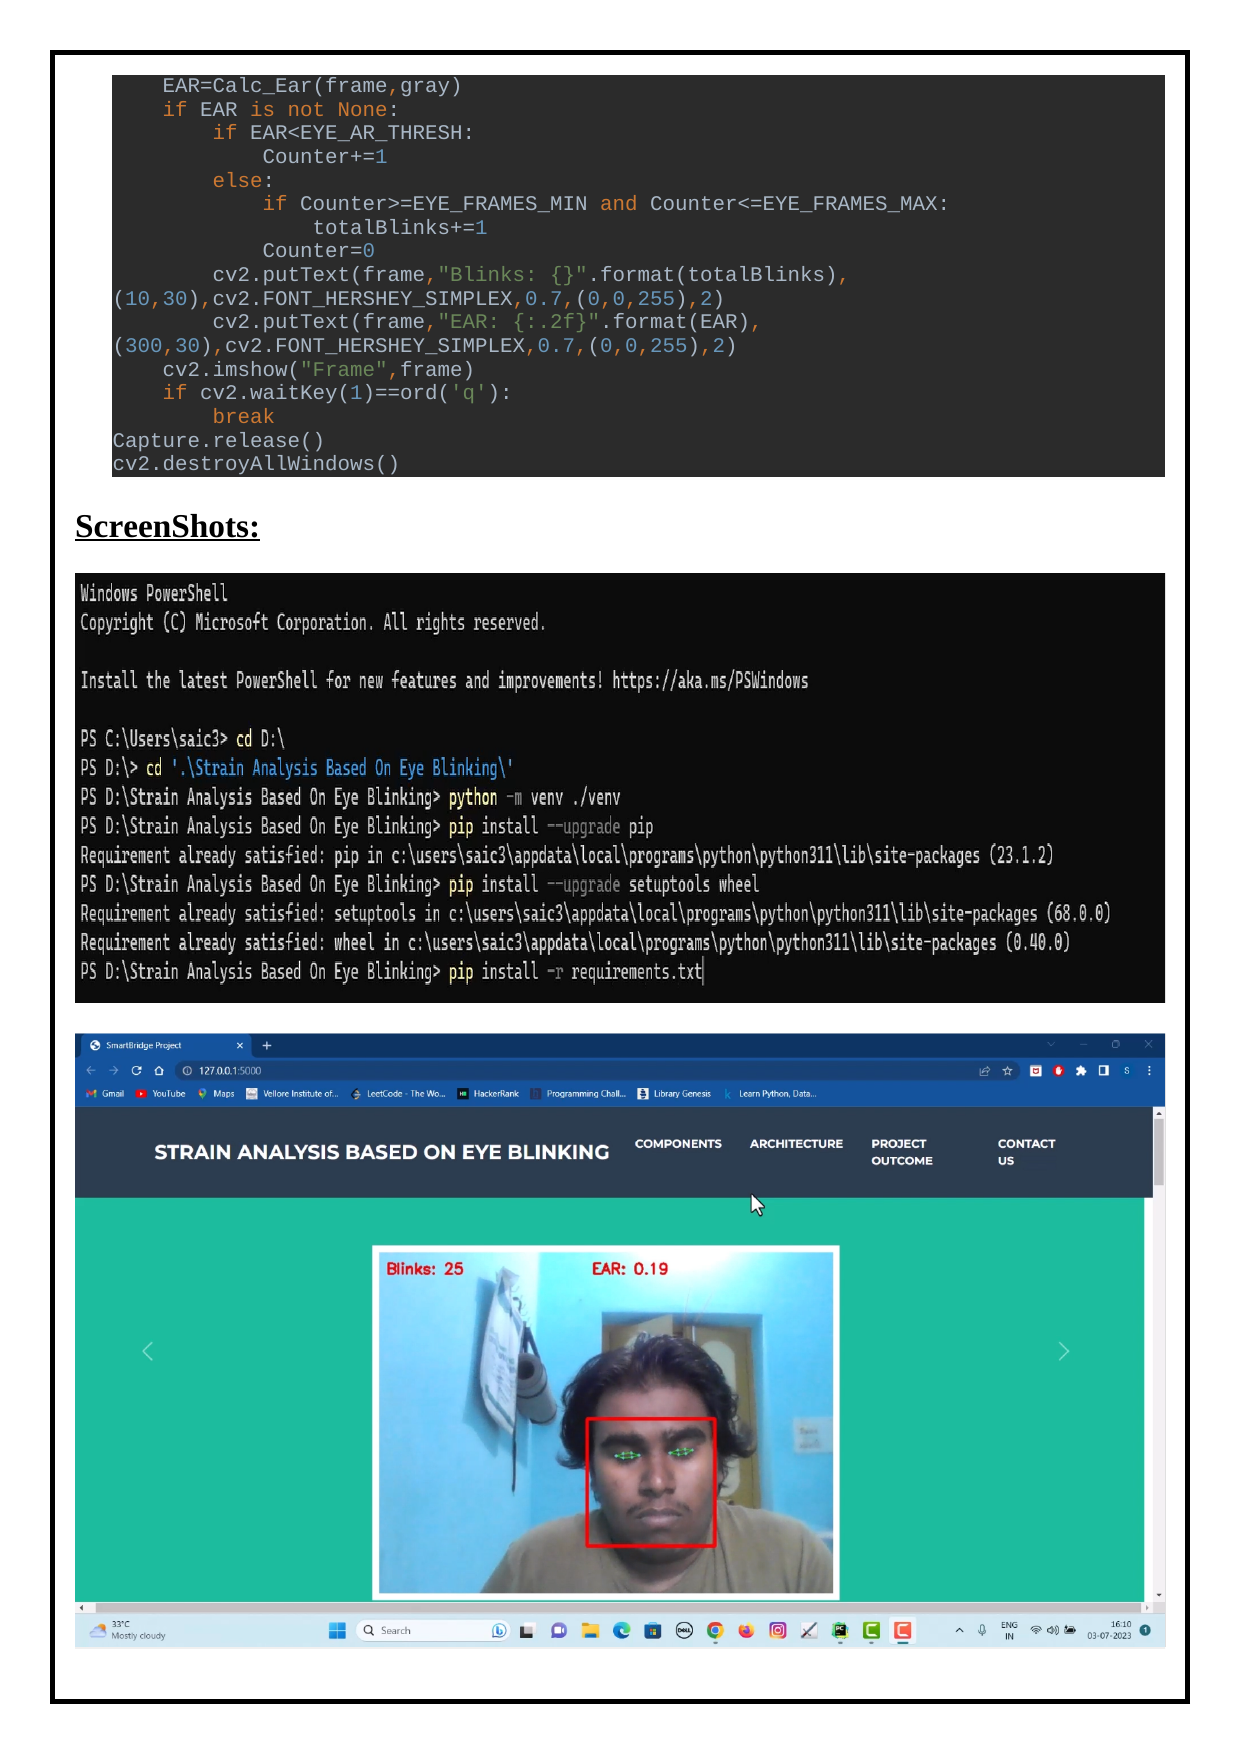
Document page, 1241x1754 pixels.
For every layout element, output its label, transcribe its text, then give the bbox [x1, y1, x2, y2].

picture [75, 573, 1166, 1003]
text ScreenShots: [75, 506, 1165, 544]
picture [75, 1031, 1166, 1649]
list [112, 75, 1165, 477]
